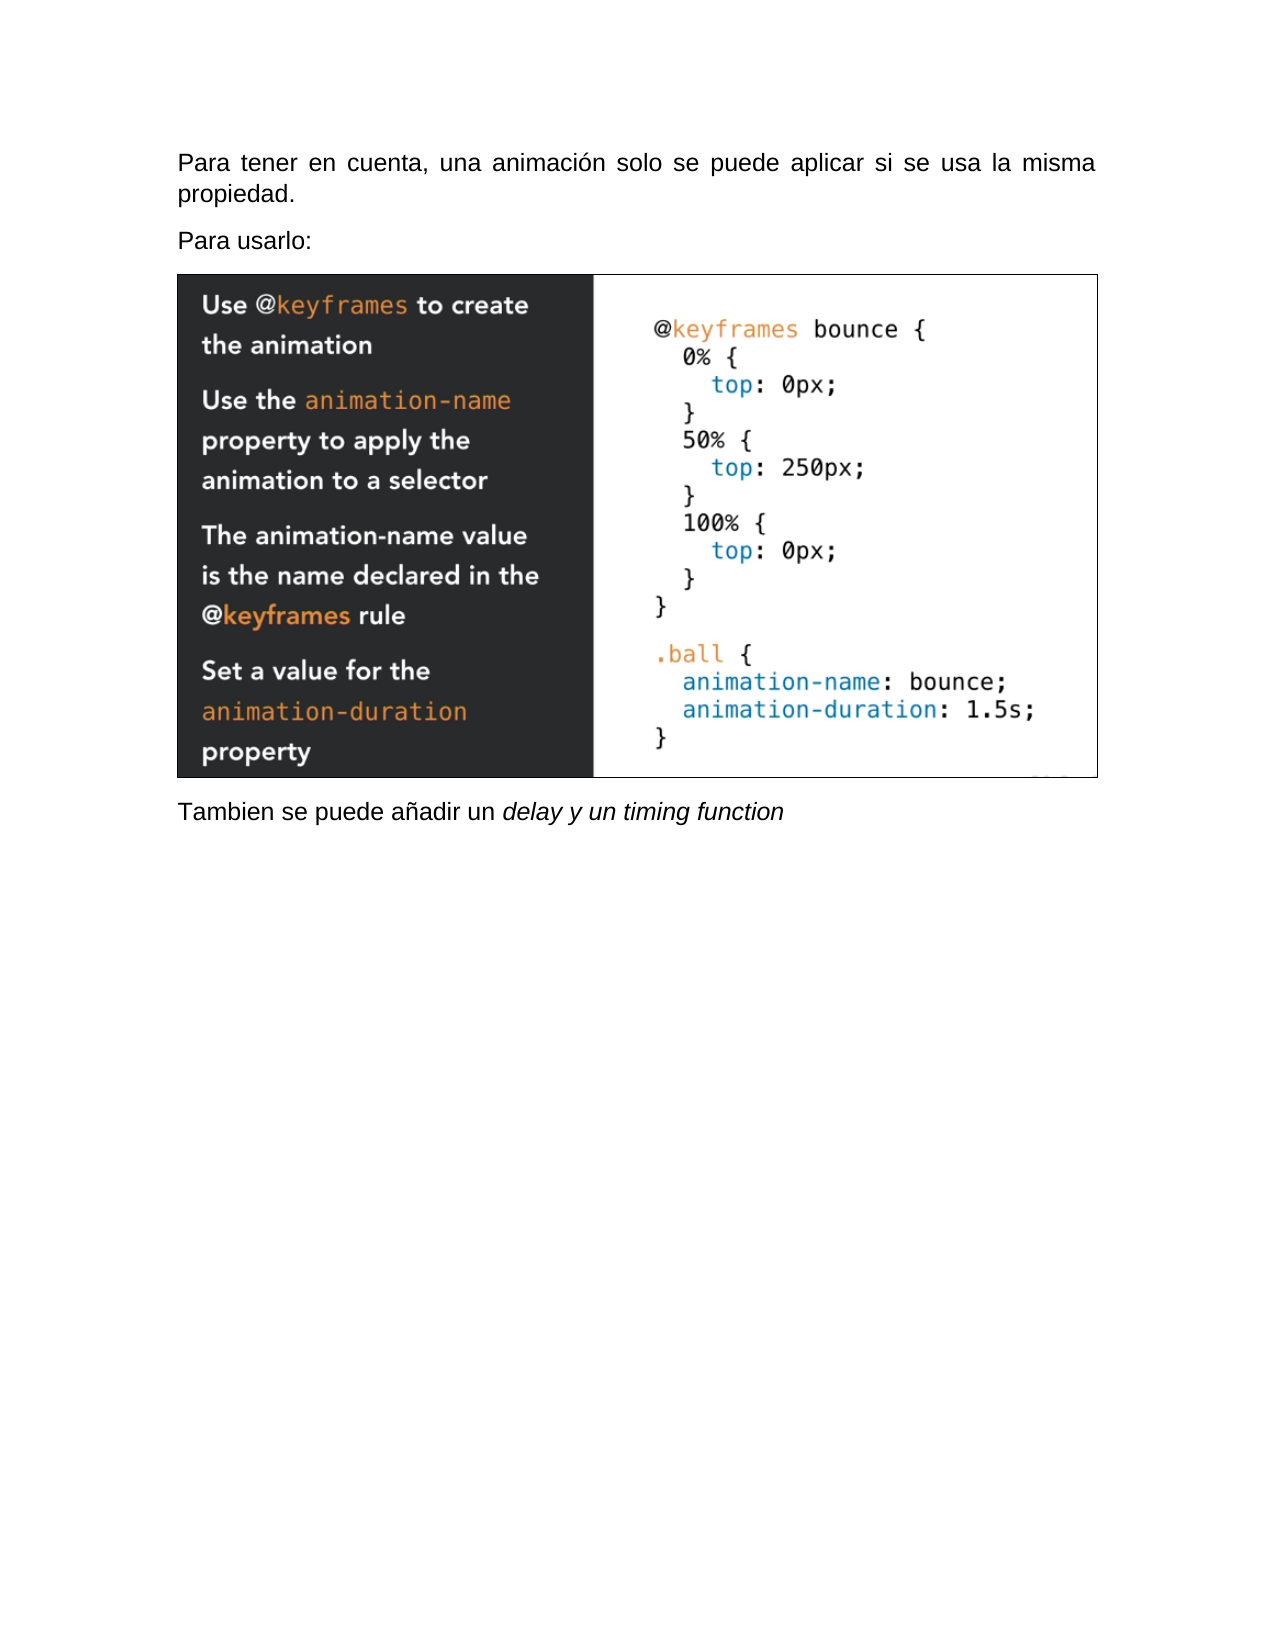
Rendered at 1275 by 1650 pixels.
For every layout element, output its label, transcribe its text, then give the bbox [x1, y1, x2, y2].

text Tambien se puede añadir un delay y un timing function [177, 797, 1098, 825]
text Para tener en cuenta, una animación solo se puede aplicar si se usa la misma propiedad. [177, 148, 1098, 207]
text Para usarlo: [177, 226, 1098, 255]
picture [178, 275, 1097, 777]
